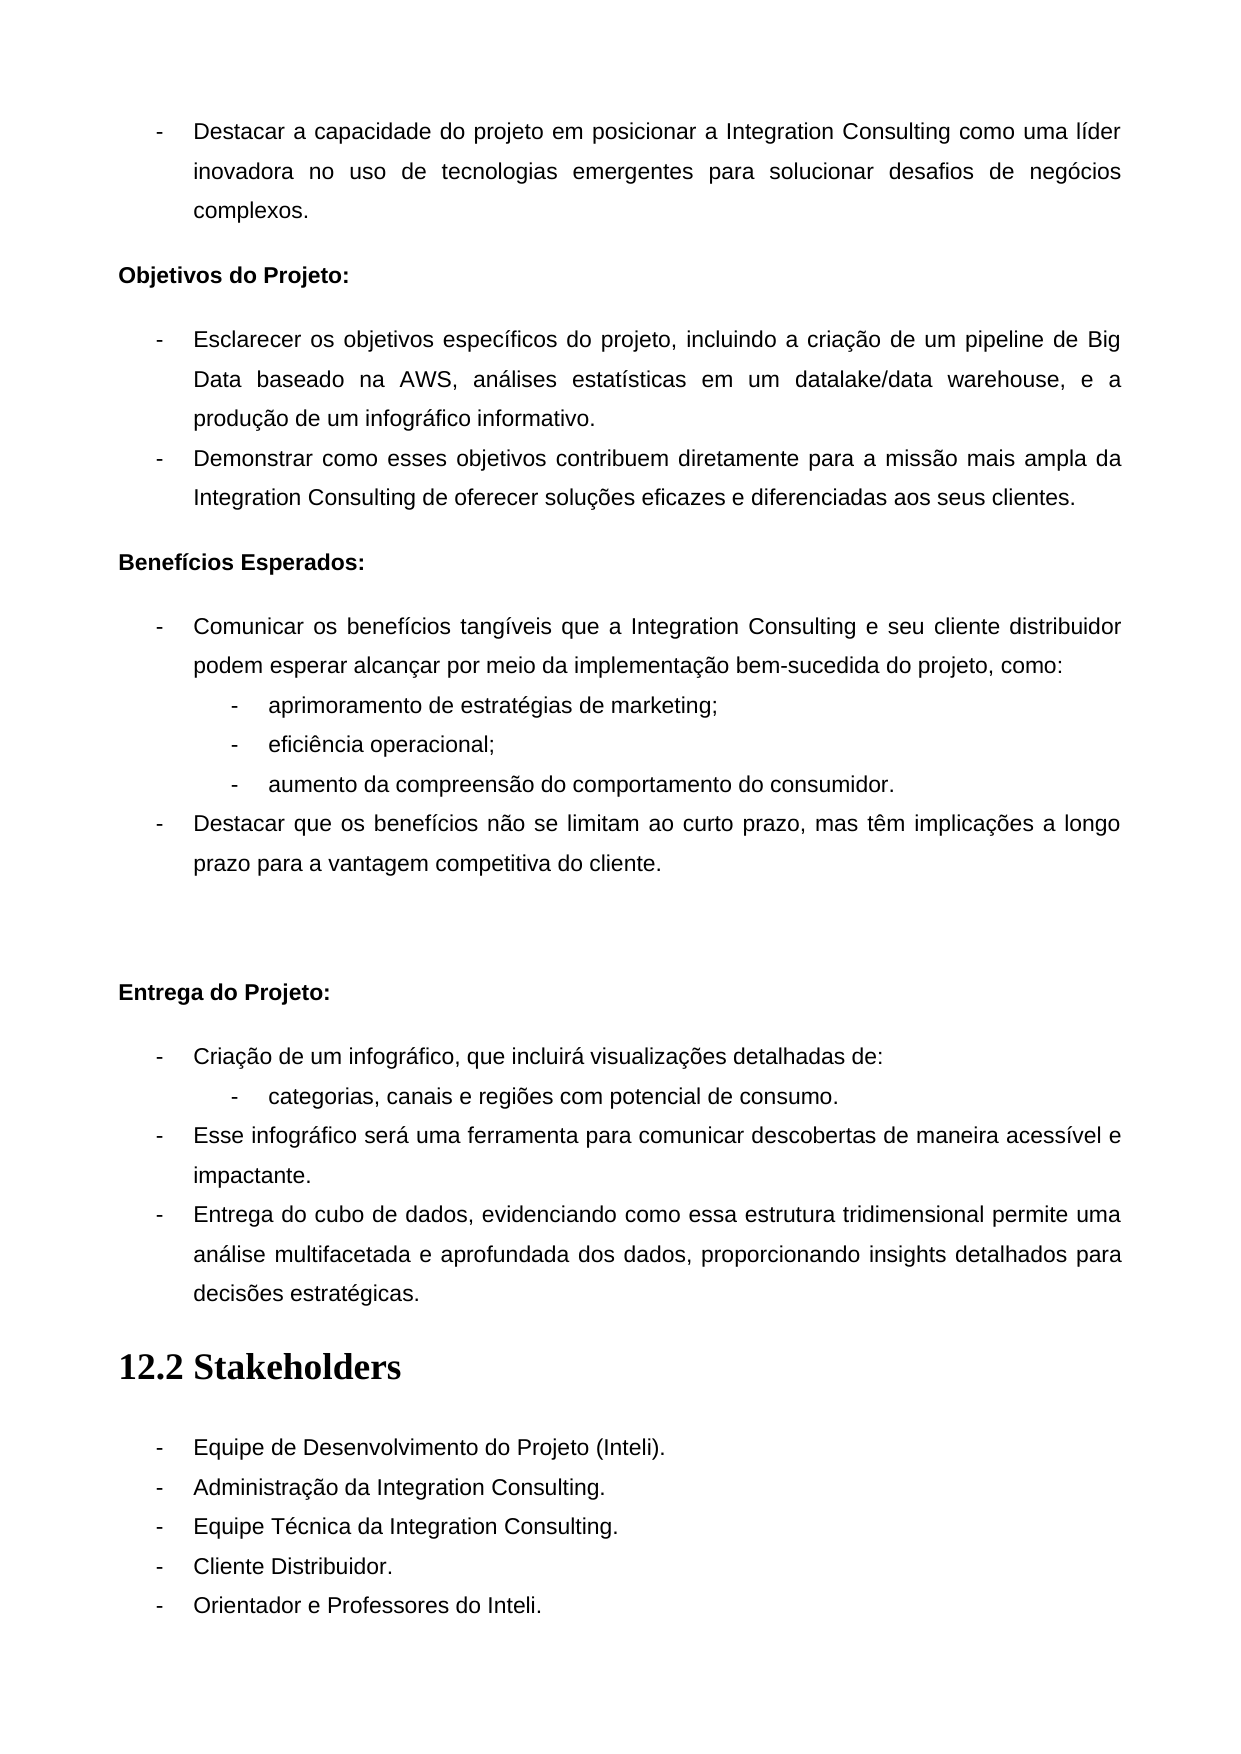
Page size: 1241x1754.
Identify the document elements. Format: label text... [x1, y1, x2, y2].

list Esse infográfico será uma ferramenta para comunicar descobertas de maneira acessível e impactante. [156, 1122, 1122, 1188]
list Criação de um infográfico, que incluirá visualizações detalhadas de: [156, 1043, 1122, 1069]
text Benefícios Esperados: [118, 548, 1122, 575]
list Destacar a capacidade do projeto em posicionar a Integration Consulting como uma líder inovadora no uso de tecnologias emergentes para solucionar desafios de negócios complexos. [156, 118, 1122, 223]
list Orientador e Professores do Inteli. [156, 1592, 1122, 1618]
subtitle 12.2 Stakeholders [118, 1344, 1122, 1388]
text Entrega do Projeto: [118, 979, 1122, 1005]
list Equipe de Desenvolvimento do Projeto (Inteli). [156, 1434, 1122, 1461]
text Objetivos do Projeto: [118, 262, 1122, 288]
list Esclarecer os objetivos específicos do projeto, incluindo a criação de um pipeline de Big Data baseado na AWS, análises estatísticas em um datalake/data warehouse, e a produção de um infográfico informativo. [156, 326, 1122, 431]
list Demonstrar como esses objetivos contribuem diretamente para a missão mais ampla da Integration Consulting de oferecer soluções eficazes e diferenciadas aos seus clientes. [156, 444, 1122, 510]
list Entrega do cubo de dados, evidenciando como essa estrutura tridimensional permite uma análise multifacetada e aprofundada dos dados, proporcionando insights detalhados para decisões estratégicas. [156, 1201, 1122, 1306]
list aprimoramento de estratégias de marketing; [231, 692, 1122, 718]
list Destacar que os benefícios não se limitam ao curto prazo, mas têm implicações a longo prazo para a vantagem competitiva do cliente. [156, 810, 1122, 876]
list Administração da Integration Consulting. [156, 1474, 1122, 1500]
list Cliente Distribuidor. [156, 1553, 1122, 1579]
list Equipe Técnica da Integration Consulting. [156, 1513, 1122, 1539]
list categorias, canais e regiões com potencial de consumo. [231, 1083, 1122, 1109]
list Comunicar os benefícios tangíveis que a Integration Consulting e seu cliente distribuidor podem esperar alcançar por meio da implementação bem-sucedida do projeto, como: [156, 613, 1122, 679]
list aumento da compreensão do comportamento do consumidor. [231, 771, 1122, 797]
list eficiência operacional; [231, 731, 1122, 758]
